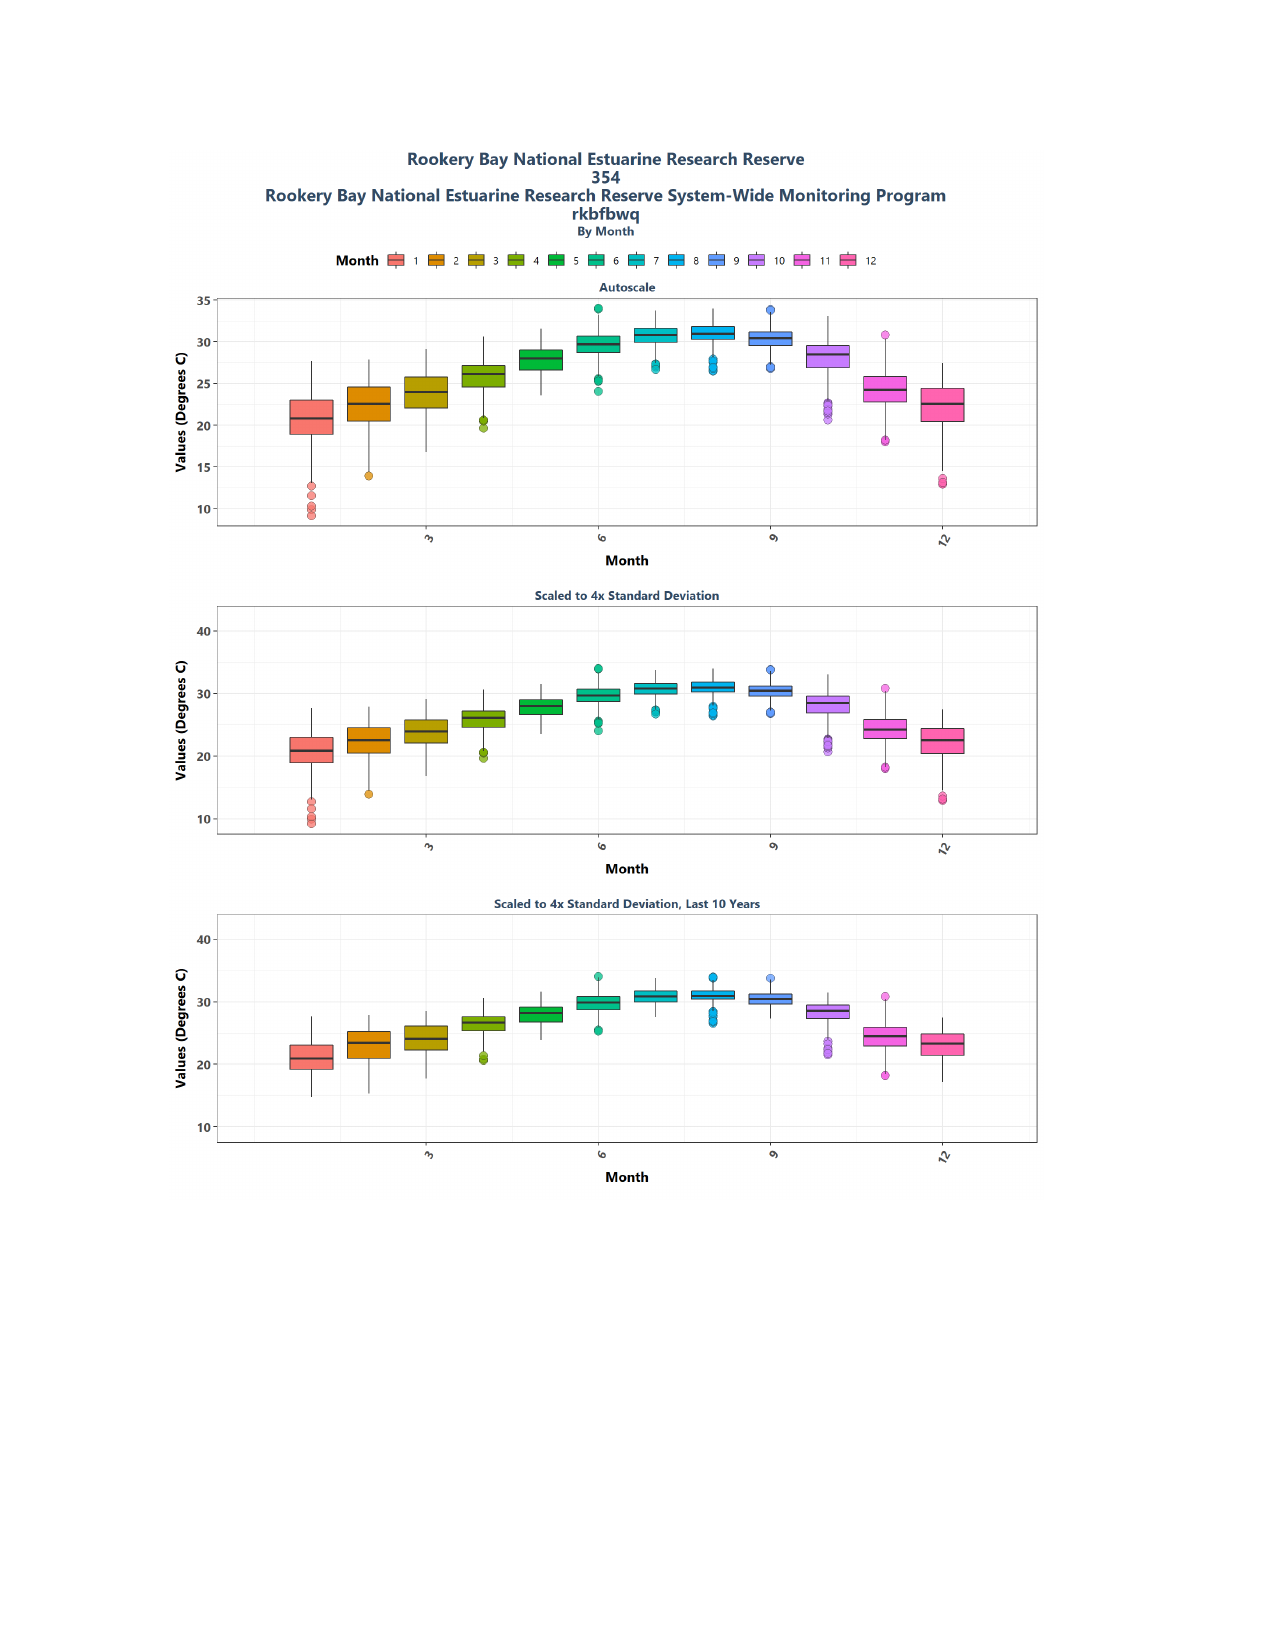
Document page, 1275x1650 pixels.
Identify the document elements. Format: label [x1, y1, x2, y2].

picture [168, 150, 1044, 1200]
